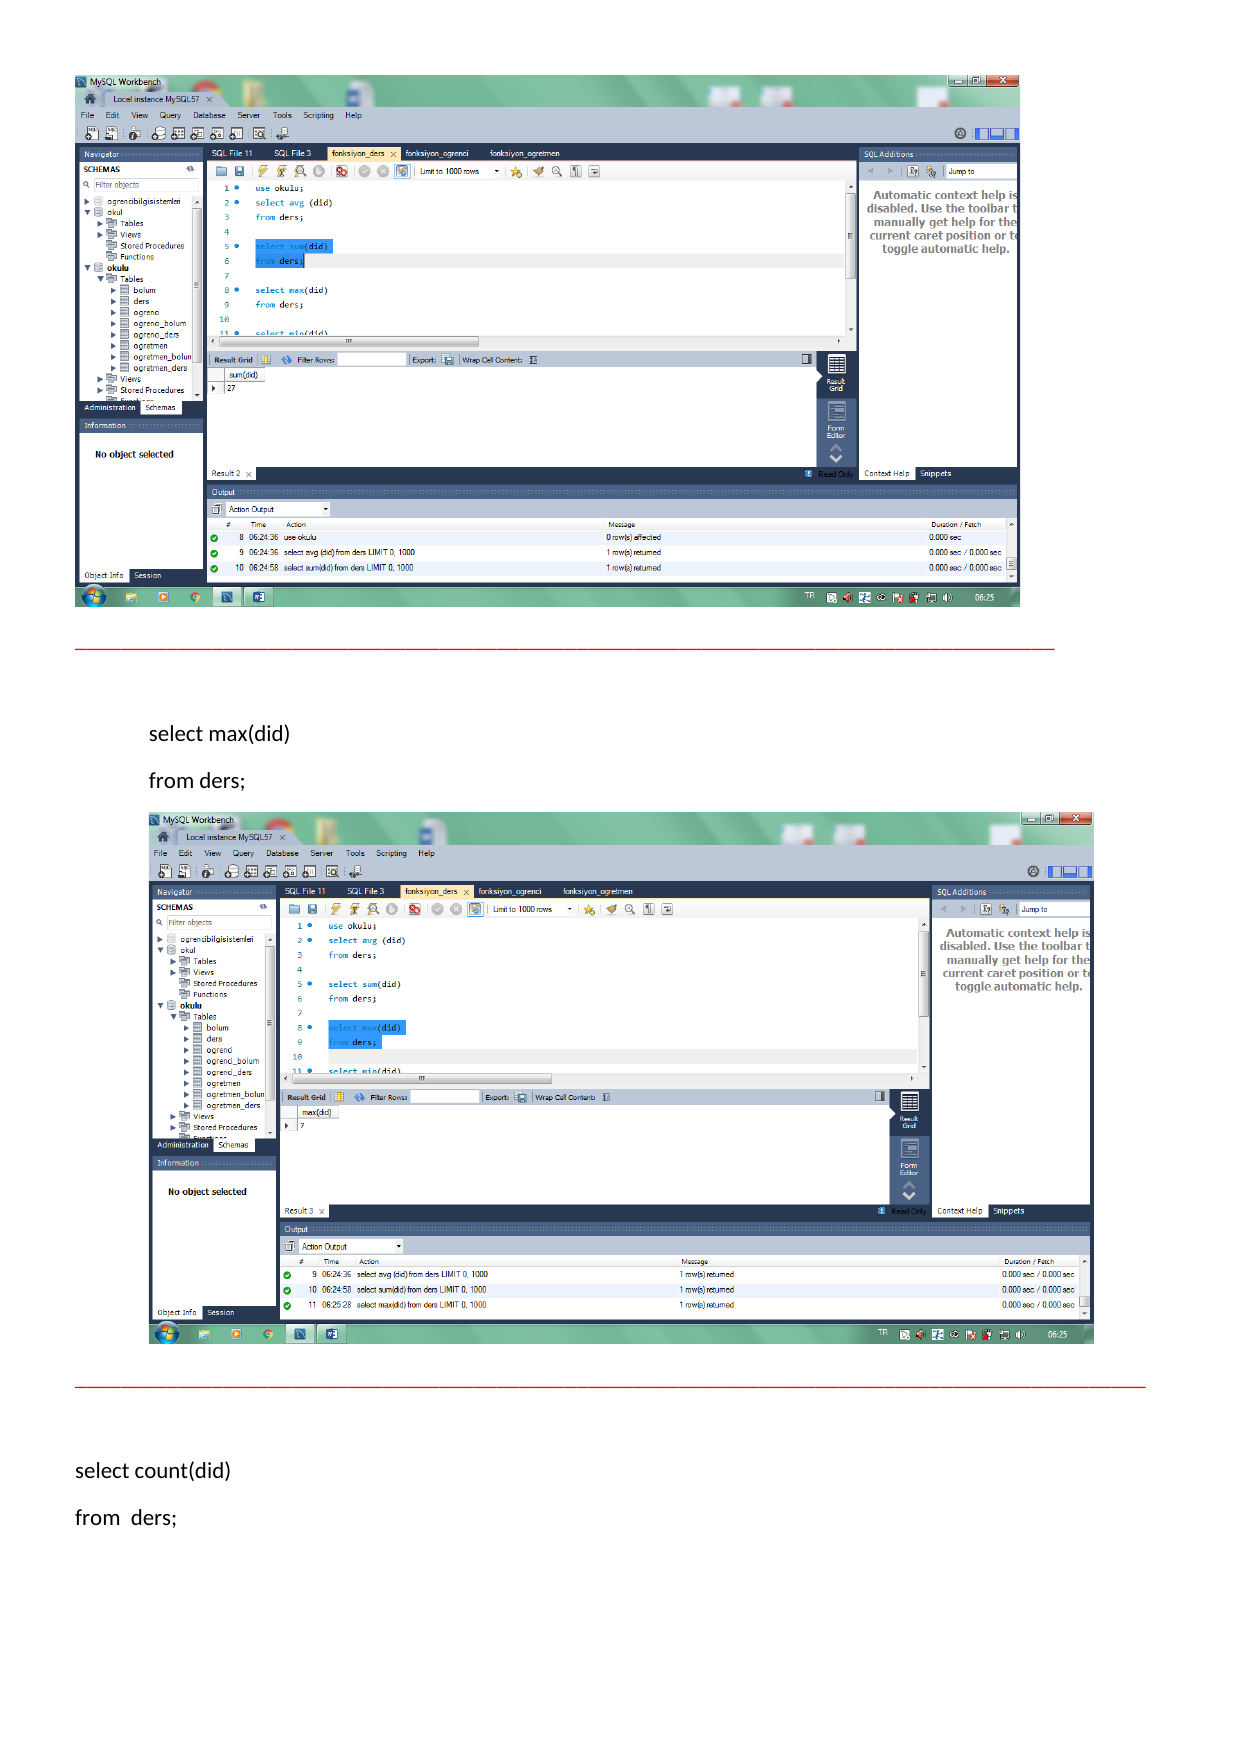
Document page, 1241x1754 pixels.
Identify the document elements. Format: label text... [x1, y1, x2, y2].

text ______________________________________________________________________________________________ [75, 1363, 1165, 1391]
text from ders; [75, 1503, 1165, 1532]
text select count(did) [75, 1457, 1165, 1485]
text select max(did) [75, 719, 1165, 747]
text ______________________________________________________________________________________ [75, 625, 1165, 653]
picture [75, 75, 1021, 607]
text from ders; [75, 766, 1165, 794]
picture [148, 812, 1094, 1344]
